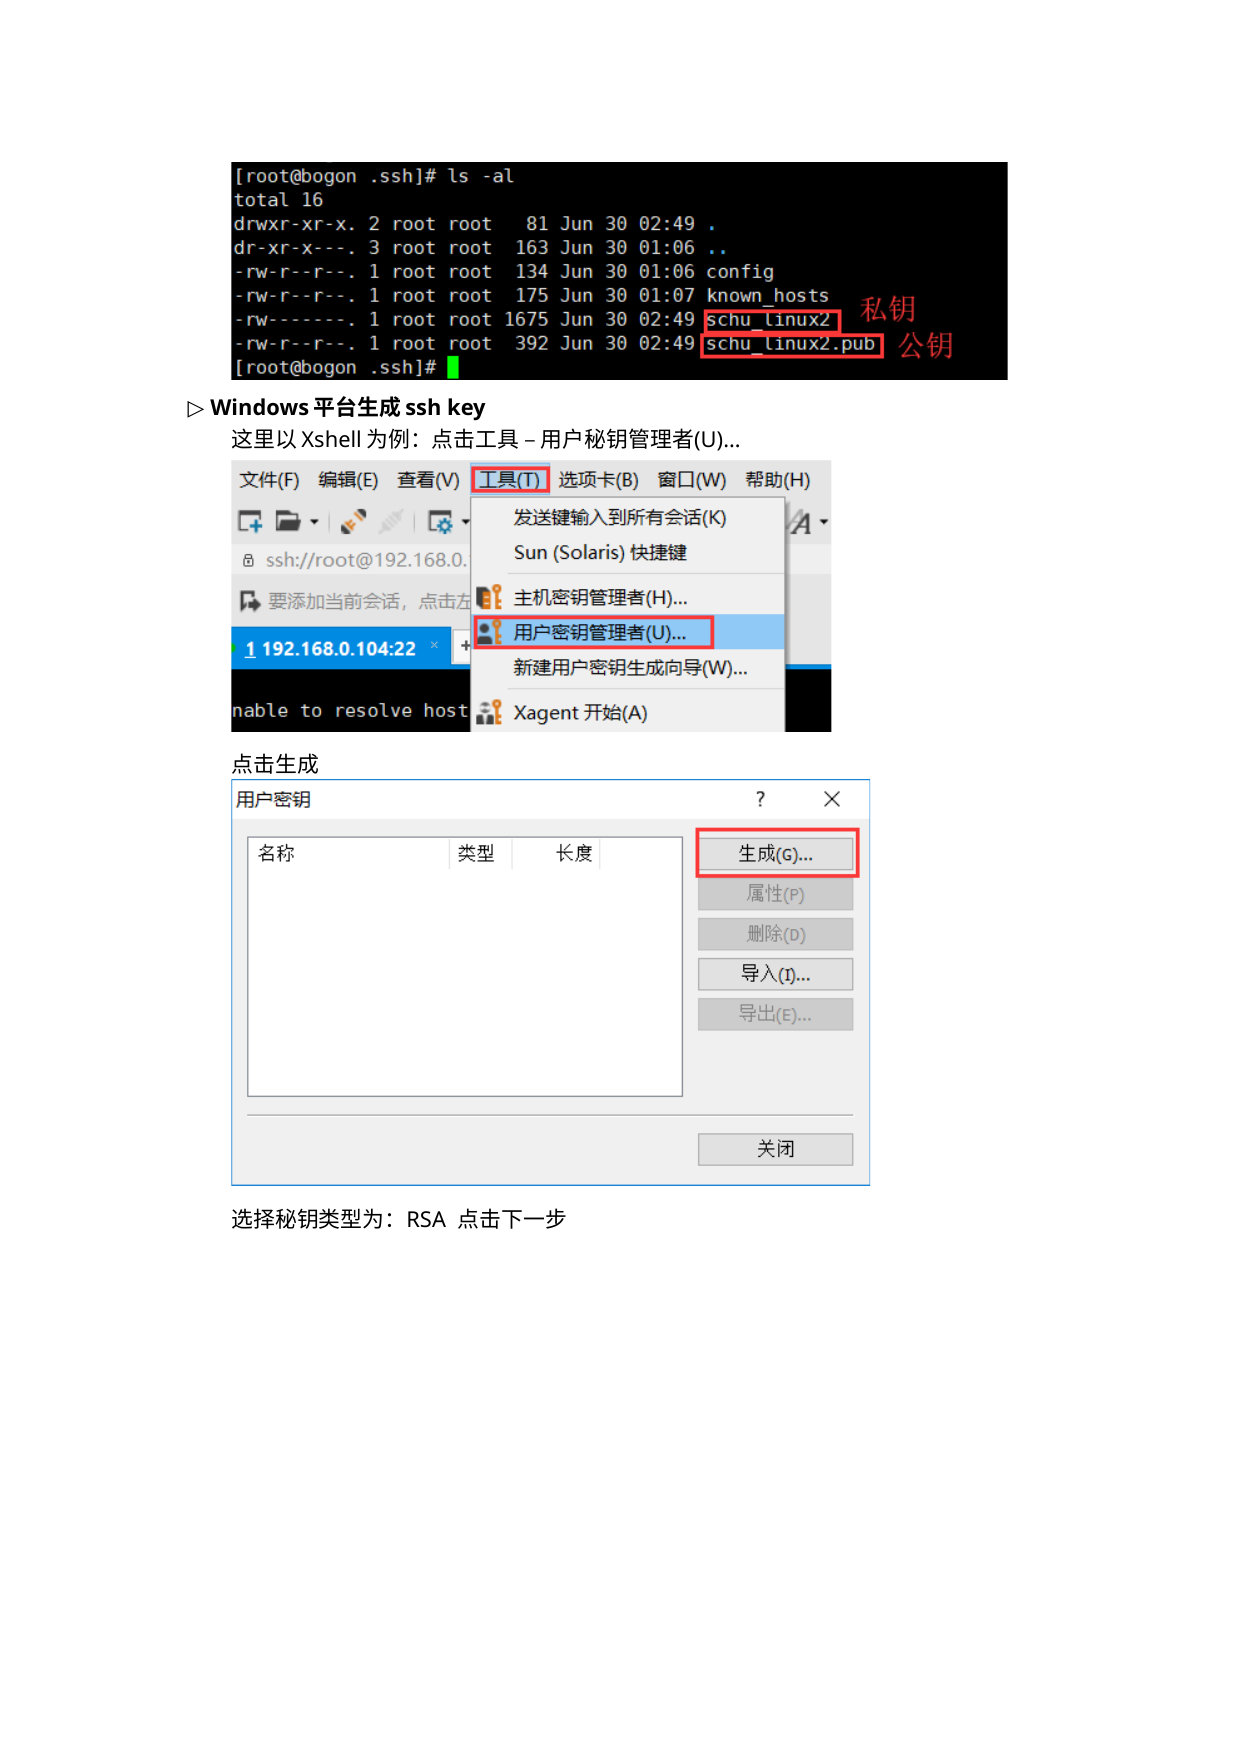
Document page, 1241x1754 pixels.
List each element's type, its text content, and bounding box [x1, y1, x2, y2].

text 这里以Xshell为例：点击工具 – 用户秘钥管理者(U)… [231, 422, 1053, 454]
picture [231, 454, 832, 732]
text ▷ Windows平台生成ssh key [187, 389, 1053, 422]
text 点击生成 [231, 747, 1053, 779]
text 选择秘钥类型为：RSA 点击下一步 [231, 1202, 1053, 1234]
picture [231, 162, 1008, 380]
picture [231, 779, 871, 1186]
